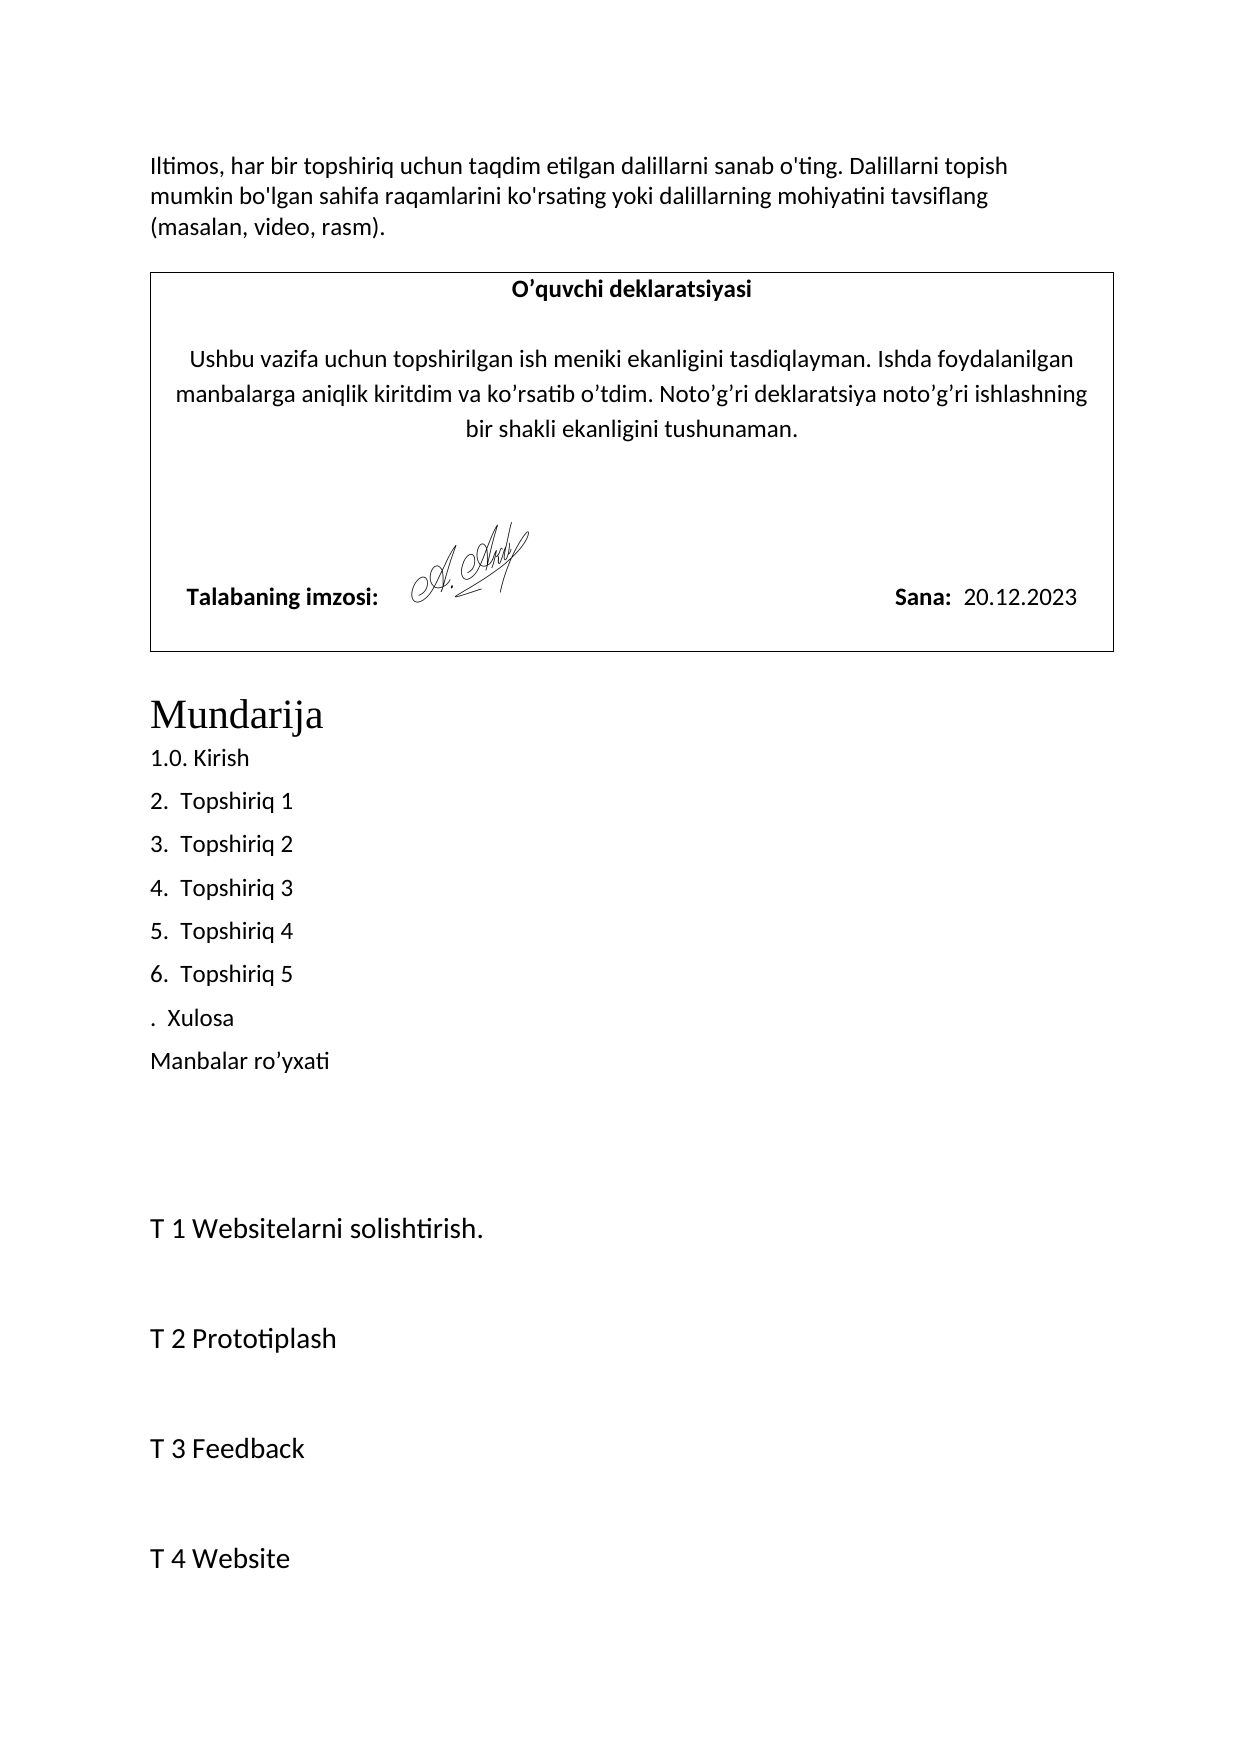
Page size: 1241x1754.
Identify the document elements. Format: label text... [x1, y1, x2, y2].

text T 3 Feedback [150, 1430, 1090, 1466]
table_header O’quvchi deklaratsiyasi Ushbu vazifa uchun topshirilgan ish meniki ekanligini tasdiqlayman. Ishda foydalanilgan manbalarga aniqlik kiritdim va ko’rsatib o’tdim. Noto’g’ri deklaratsiya noto’g’ri ishlashning bir shakli ekanligini tushunaman. Talabaning imzosi: Sana: 20.12.2023 [151, 273, 1113, 651]
text T 4 Website [150, 1540, 1090, 1576]
text T 2 Prototiplash [150, 1320, 1090, 1356]
text T 1 Websitelarni solishtirish. [150, 1210, 1090, 1245]
text Mundarija [150, 690, 1090, 738]
picture [384, 518, 556, 606]
text Iltimos, har bir topshiriq uchun taqdim etilgan dalillarni sanab o'ting. Dalillarni topish mumkin bo'lgan sahifa raqamlarini ko'rsating yoki dalillarning mohiyatini tavsiflang (masalan, video, rasm). [150, 150, 1090, 242]
